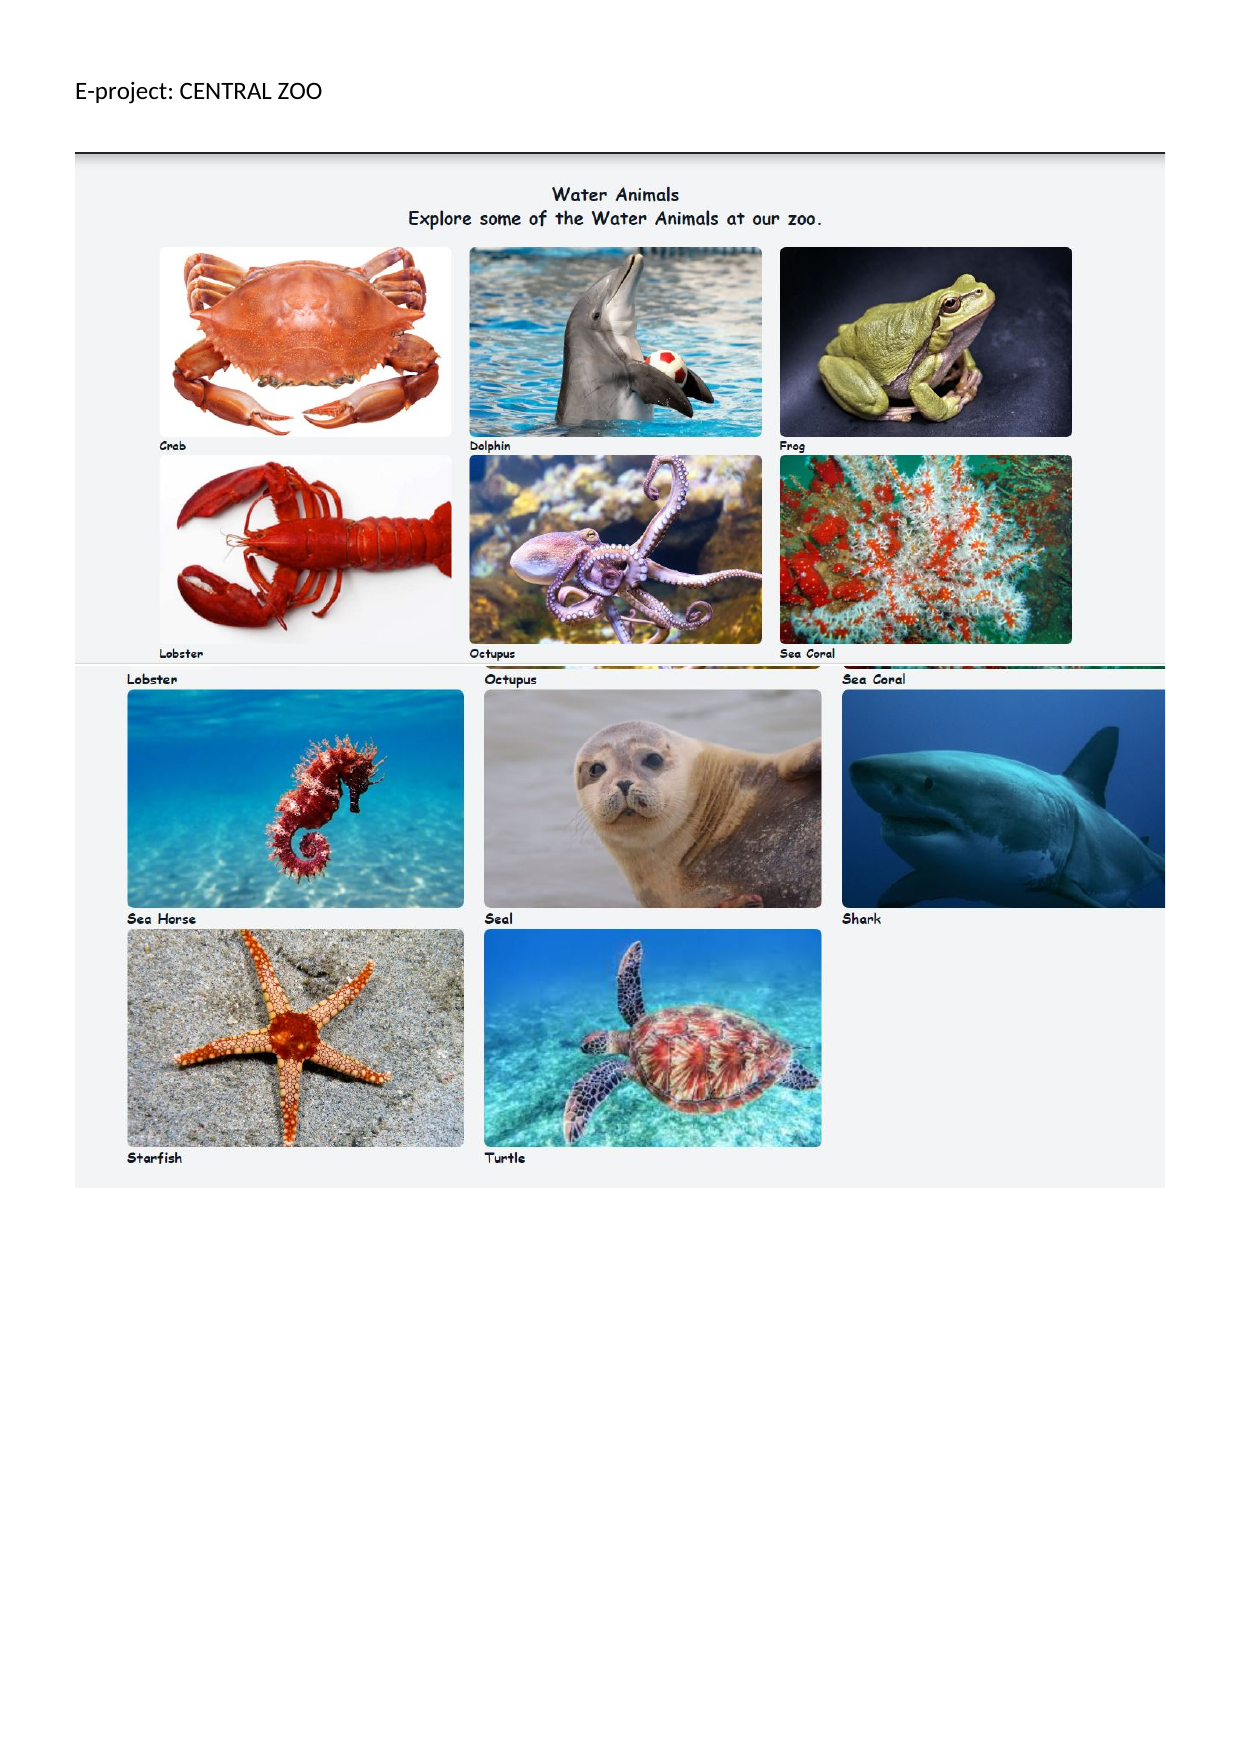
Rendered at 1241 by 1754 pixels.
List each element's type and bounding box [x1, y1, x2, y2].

picture [75, 666, 1166, 1188]
picture [75, 152, 1166, 664]
